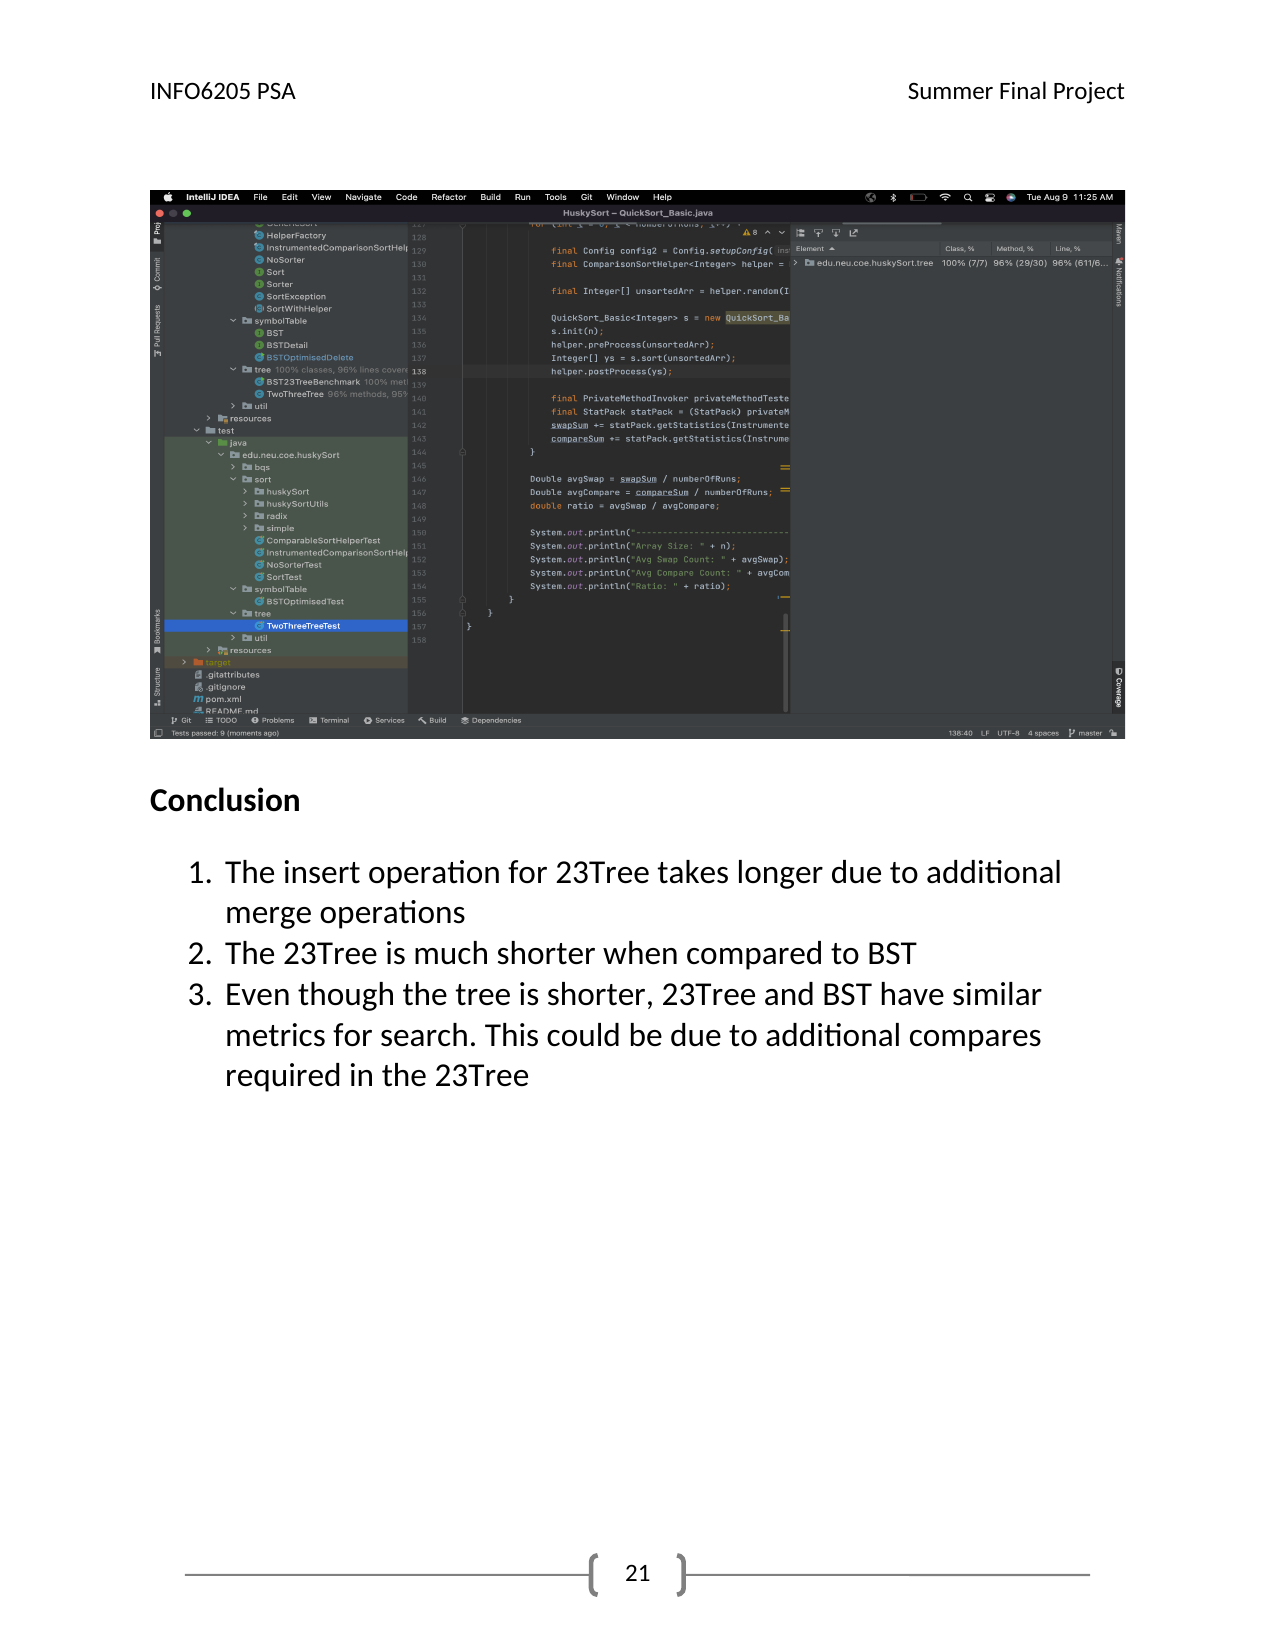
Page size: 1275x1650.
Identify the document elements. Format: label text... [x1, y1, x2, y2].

list The insert operation for 23Tree takes longer due to additional merge operations [187, 851, 1125, 932]
list The 23Tree is much shorter when compared to BST [187, 932, 1125, 973]
picture [150, 190, 1125, 739]
subtitle Conclusion [150, 779, 1125, 820]
list Even though the tree is shorter, 23Tree and BST have similar metrics for search. This could be due to additional compares required in the 23Tree [187, 973, 1125, 1095]
